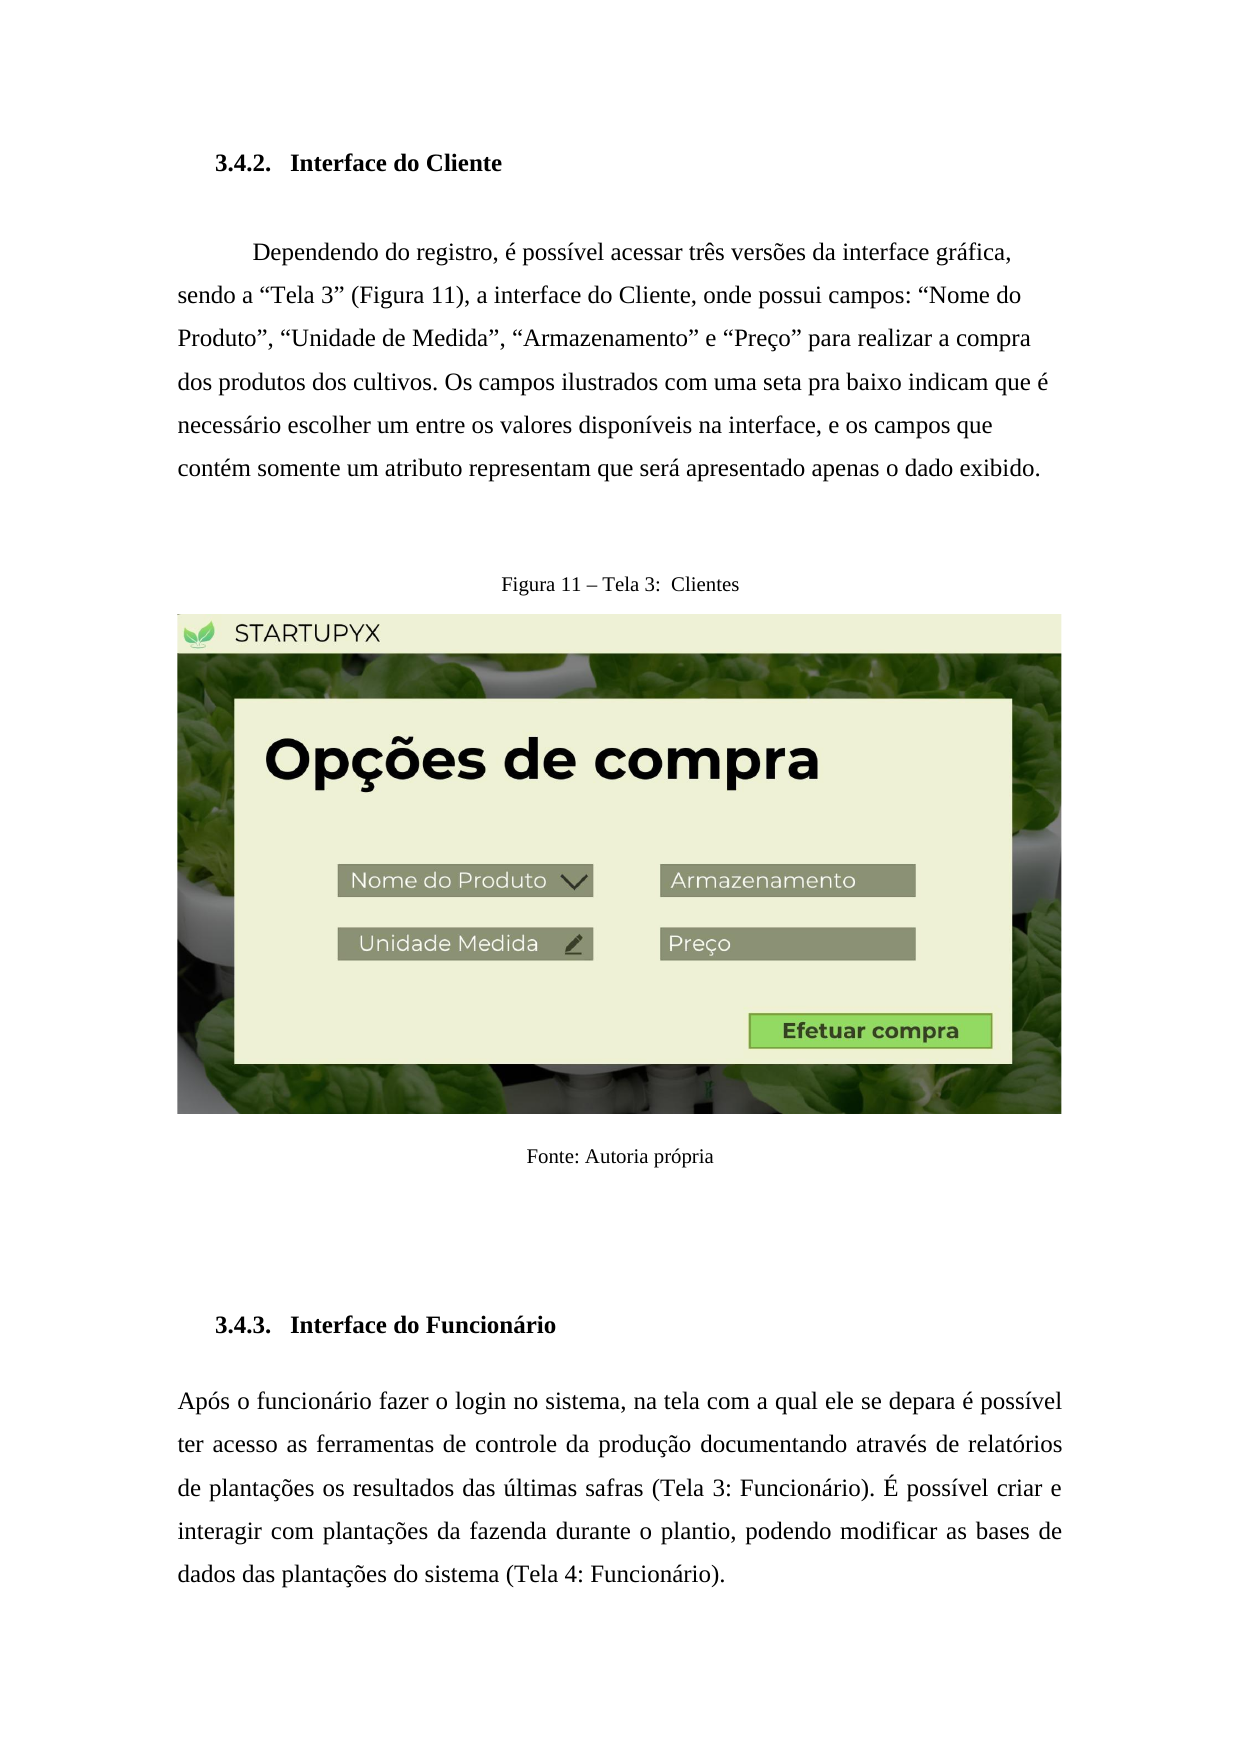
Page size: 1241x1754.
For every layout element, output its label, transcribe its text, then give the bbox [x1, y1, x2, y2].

text Dependendo do registro, é possível acessar três versões da interface gráfica, sendo a “Tela 3” (Figura 11), a interface do Cliente, onde possui campos: “Nome do Produto”, “Unidade de Medida”, “Armazenamento” e “Preço” para realizar a compra dos produtos dos cultivos. Os campos ilustrados com uma seta pra baixo indicam que é necessário escolher um entre os valores disponíveis na interface, e os campos que contém somente um atributo representam que será apresentado apenas o dado exibido. [177, 237, 1063, 482]
picture [177, 614, 1062, 1114]
subtitle Interface do Cliente [215, 148, 1063, 176]
text Fonte: Autoria própria [177, 1144, 1063, 1168]
subtitle Interface do Funcionário [215, 1310, 1063, 1338]
text Figura 11 – Tela 3: Clientes [177, 572, 1063, 596]
text Após o funcionário fazer o login no sistema, na tela com a qual ele se depara é possível ter acesso as ferramentas de controle da produção documentando através de relatórios de plantações os resultados das últimas safras (Tela 3: Funcionário). É possível criar e interagir com plantações da fazenda durante o plantio, podendo modificar as bases de dados das plantações do sistema (Tela 4: Funcionário). [177, 1386, 1063, 1588]
